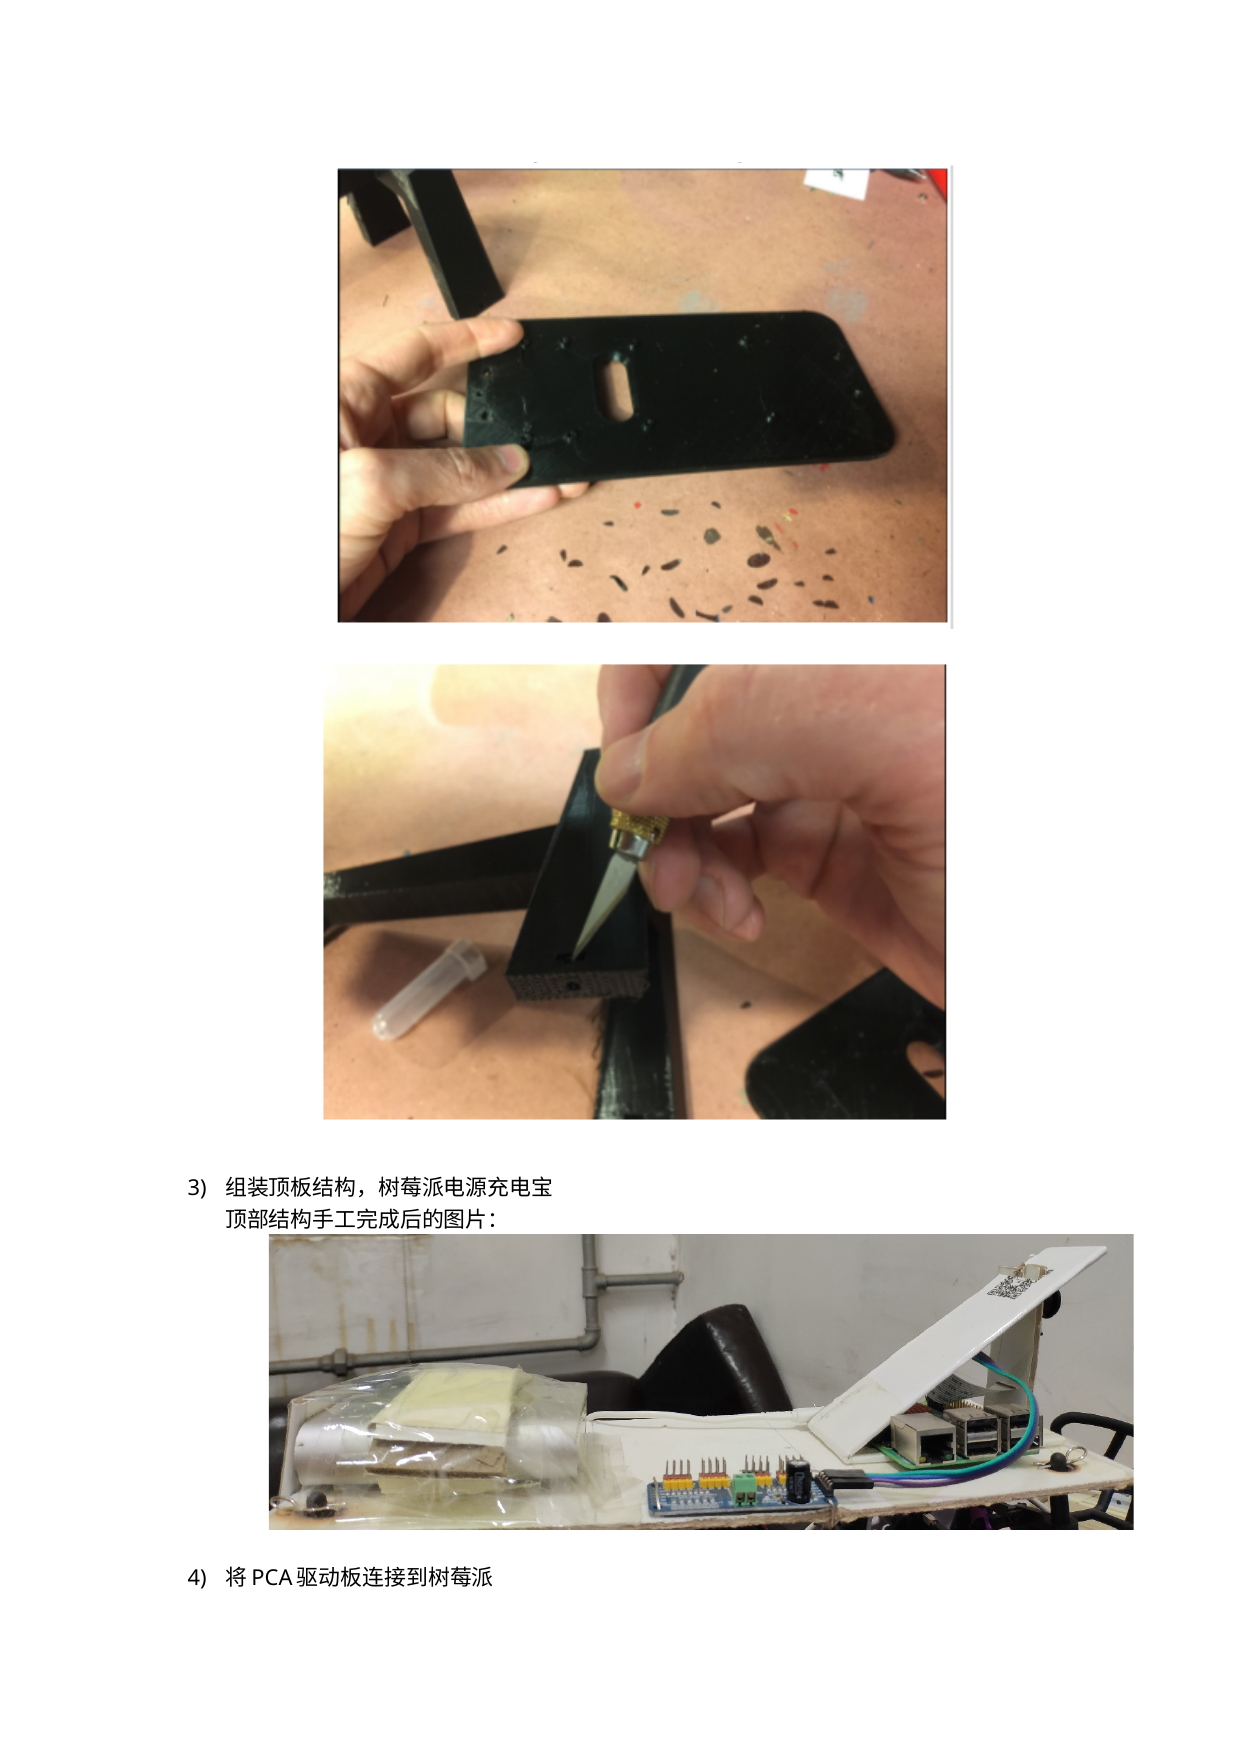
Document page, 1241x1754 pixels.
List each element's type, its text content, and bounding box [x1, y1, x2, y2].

picture [324, 162, 954, 629]
list 顶部结构手工完成后的图片： [225, 1202, 1053, 1234]
list 组装顶板结构，树莓派电源充电宝 [187, 1169, 1053, 1202]
picture [268, 1234, 1134, 1530]
picture [319, 649, 958, 1137]
list 将PCA驱动板连接到树莓派 [187, 1559, 1053, 1592]
